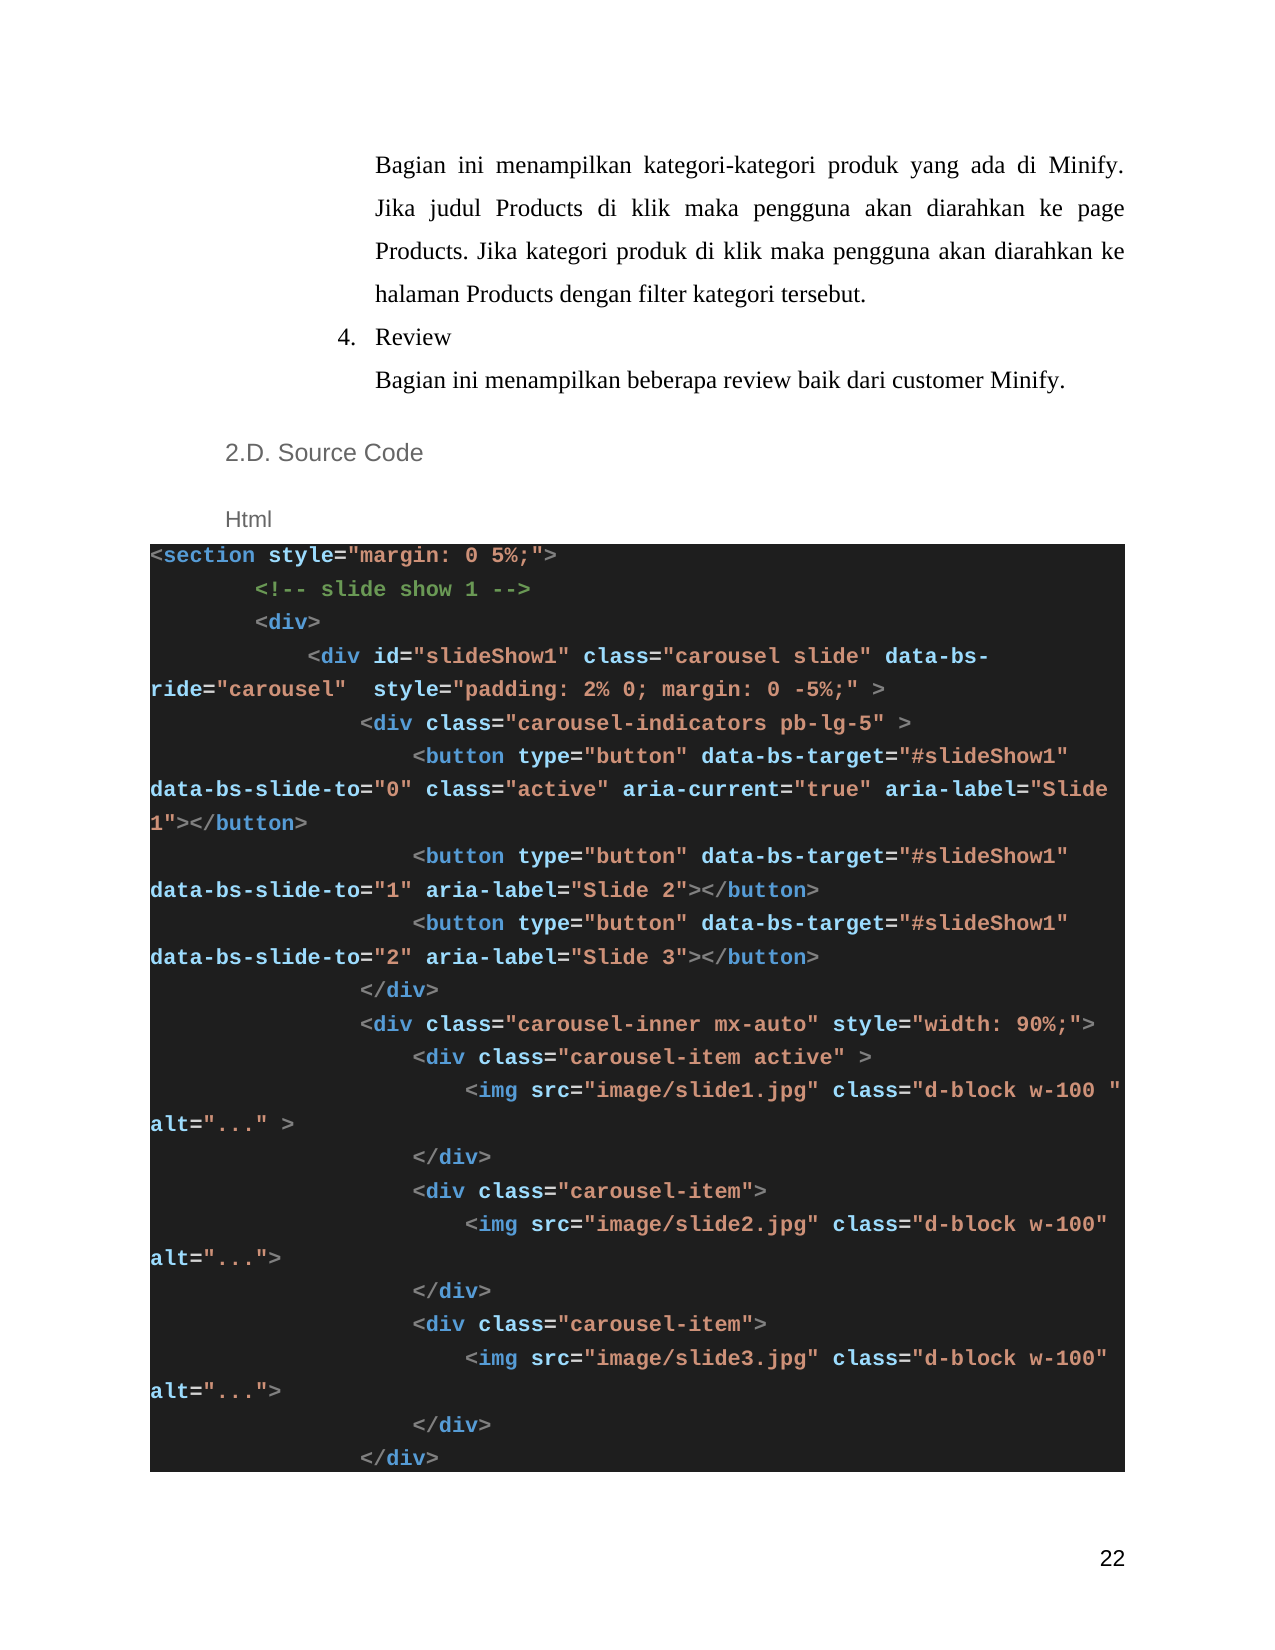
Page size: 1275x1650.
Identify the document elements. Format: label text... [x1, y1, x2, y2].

text Bagian ini menampilkan kategori-kategori produk yang ada di Minify. Jika judul Products di klik maka pengguna akan diarahkan ke page Products. Jika kategori produk di klik maka pengguna akan diarahkan ke halaman Products dengan filter kategori tersebut. [375, 150, 1125, 308]
text <div id="slideShow1" class="carousel slide" data-bs-ride="carousel" style="padding: 2% 0; margin: 0 -5%;" > [150, 645, 1125, 703]
text </div> [150, 1414, 1125, 1439]
text <div class="carousel-item active" > [150, 1046, 1125, 1071]
text <section style="margin: 0 5%;"> [150, 544, 1125, 569]
text <img src="image/slide1.jpg" class="d-block w-100 " alt="..." > [150, 1079, 1125, 1138]
text <button type="button" data-bs-target="#slideShow1" data-bs-slide-to="0" class="active" aria-current="true" aria-label="Slide 1"></button> [150, 745, 1125, 837]
text </div> [150, 1280, 1125, 1305]
subtitle Html [150, 506, 1125, 532]
text <img src="image/slide3.jpg" class="d-block w-100" alt="..."> [150, 1347, 1125, 1405]
text </div> [150, 1447, 1125, 1472]
text <!-- slide show 1 --> [150, 578, 1125, 603]
text <img src="image/slide2.jpg" class="d-block w-100" alt="..."> [150, 1213, 1125, 1272]
text <button type="button" data-bs-target="#slideShow1" data-bs-slide-to="1" aria-label="Slide 2"></button> [150, 846, 1125, 904]
text <div class="carousel-indicators pb-lg-5" > [150, 712, 1125, 737]
subtitle 2.D. Source Code [150, 438, 1125, 467]
list Review [337, 322, 1125, 351]
text <button type="button" data-bs-target="#slideShow1" data-bs-slide-to="2" aria-label="Slide 3"></button> [150, 912, 1125, 971]
text </div> [150, 1146, 1125, 1171]
text <div class="carousel-item"> [150, 1180, 1125, 1205]
text </div> [150, 979, 1125, 1004]
text Bagian ini menampilkan beberapa review baik dari customer Minify. [375, 366, 1125, 394]
text <div> [150, 611, 1125, 636]
text <div class="carousel-item"> [150, 1314, 1125, 1338]
text <div class="carousel-inner mx-auto" style="width: 90%;"> [150, 1013, 1125, 1037]
